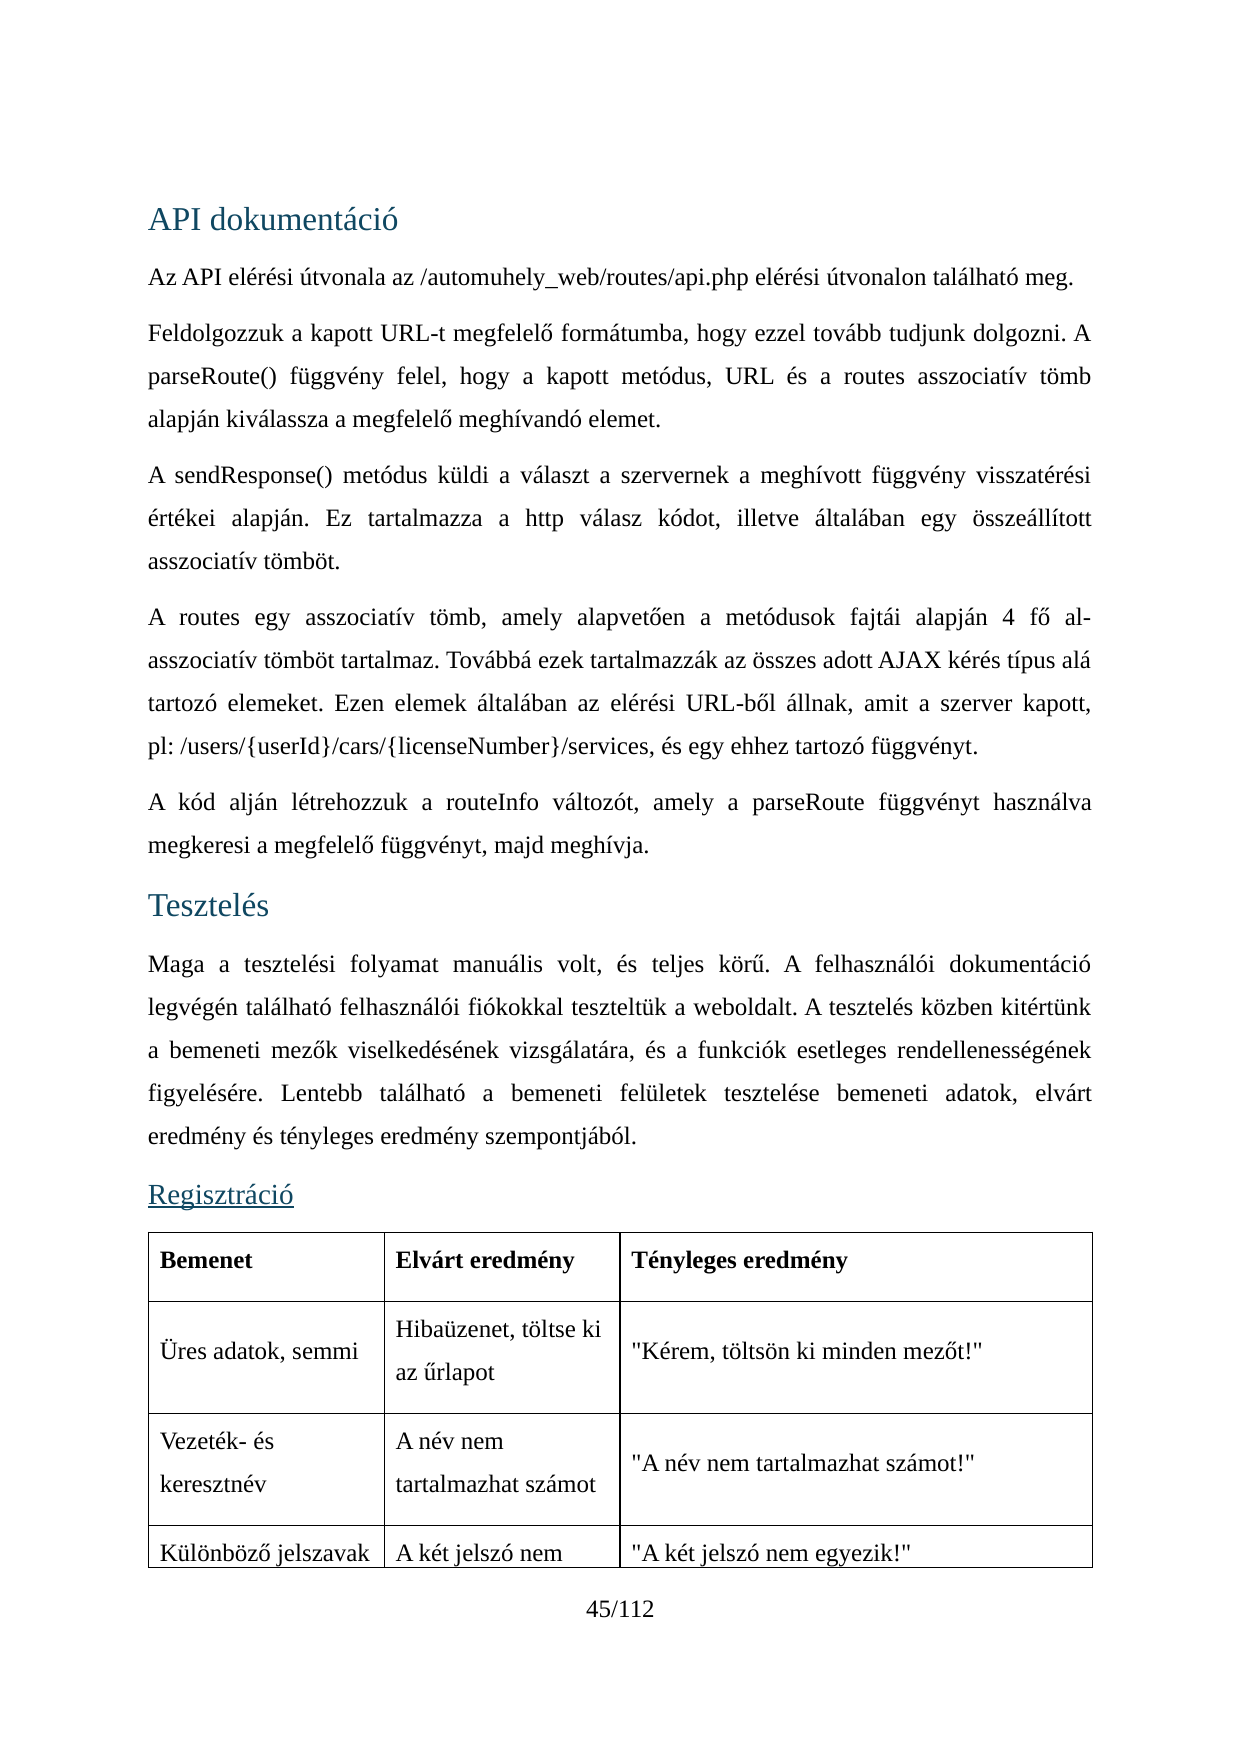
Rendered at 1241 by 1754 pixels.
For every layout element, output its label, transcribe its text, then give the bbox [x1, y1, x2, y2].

text A routes egy asszociatív tömb, amely alapvetően a metódusok fajtái alapján 4 fő al-asszociatív tömböt tartalmaz. Továbbá ezek tartalmazzák az összes adott AJAX kérés típus alá tartozó elemeket. Ezen elemek általában az elérési URL-ből állnak, amit a szerver kapott, pl: /users/{userId}/cars/{licenseNumber}/services, és egy ehhez tartozó függvényt. [148, 602, 1092, 760]
table_cell Üres adatok, semmi [149, 1302, 384, 1413]
table_cell A név nem tartalmazhat számot [385, 1414, 619, 1525]
subtitle Tesztelés [148, 886, 1092, 924]
table_cell Különböző jelszavak [149, 1526, 384, 1567]
table_cell "A név nem tartalmazhat számot!" [621, 1414, 1092, 1525]
table_header Bemenet [149, 1233, 384, 1301]
text A sendResponse() metódus küldi a választ a szervernek a meghívott függvény visszatérési értékei alapján. Ez tartalmazza a http válasz kódot, illetve általában egy összeállított asszociatív tömböt. [148, 460, 1092, 575]
text Az API elérési útvonala az /automuhely_web/routes/api.php elérési útvonalon található meg. [148, 262, 1092, 291]
table_cell Hibaüzenet, töltse ki az űrlapot [385, 1302, 619, 1413]
table_header Elvárt eredmény [385, 1233, 619, 1301]
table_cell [621, 1526, 1092, 1567]
text Feldolgozzuk a kapott URL-t megfelelő formátumba, hogy ezzel tovább tudjunk dolgozni. A parseRoute() függvény felel, hogy a kapott metódus, URL és a routes asszociatív tömb alapján kiválassza a megfelelő meghívandó elemet. [148, 318, 1092, 433]
subtitle Regisztráció [148, 1177, 1092, 1211]
table_cell "Kérem, töltsön ki minden mezőt!" [621, 1302, 1092, 1413]
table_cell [385, 1526, 619, 1567]
table_header Tényleges eredmény [621, 1233, 1092, 1301]
subtitle API dokumentáció [148, 199, 1092, 237]
text A kód alján létrehozzuk a routeInfo változót, amely a parseRoute függvényt használva megkeresi a megfelelő függvényt, majd meghívja. [148, 787, 1092, 859]
text Maga a tesztelési folyamat manuális volt, és teljes körű. A felhasználói dokumentáció legvégén található felhasználói fiókokkal teszteltük a weboldalt. A tesztelés közben kitértünk a bemeneti mezők viselkedésének vizsgálatára, és a funkciók esetleges rendellenességének figyelésére. Lentebb található a bemeneti felületek tesztelése bemeneti adatok, elvárt eredmény és tényleges eredmény szempontjából. [148, 949, 1092, 1150]
table_cell Vezeték- és keresztnév [149, 1414, 384, 1525]
